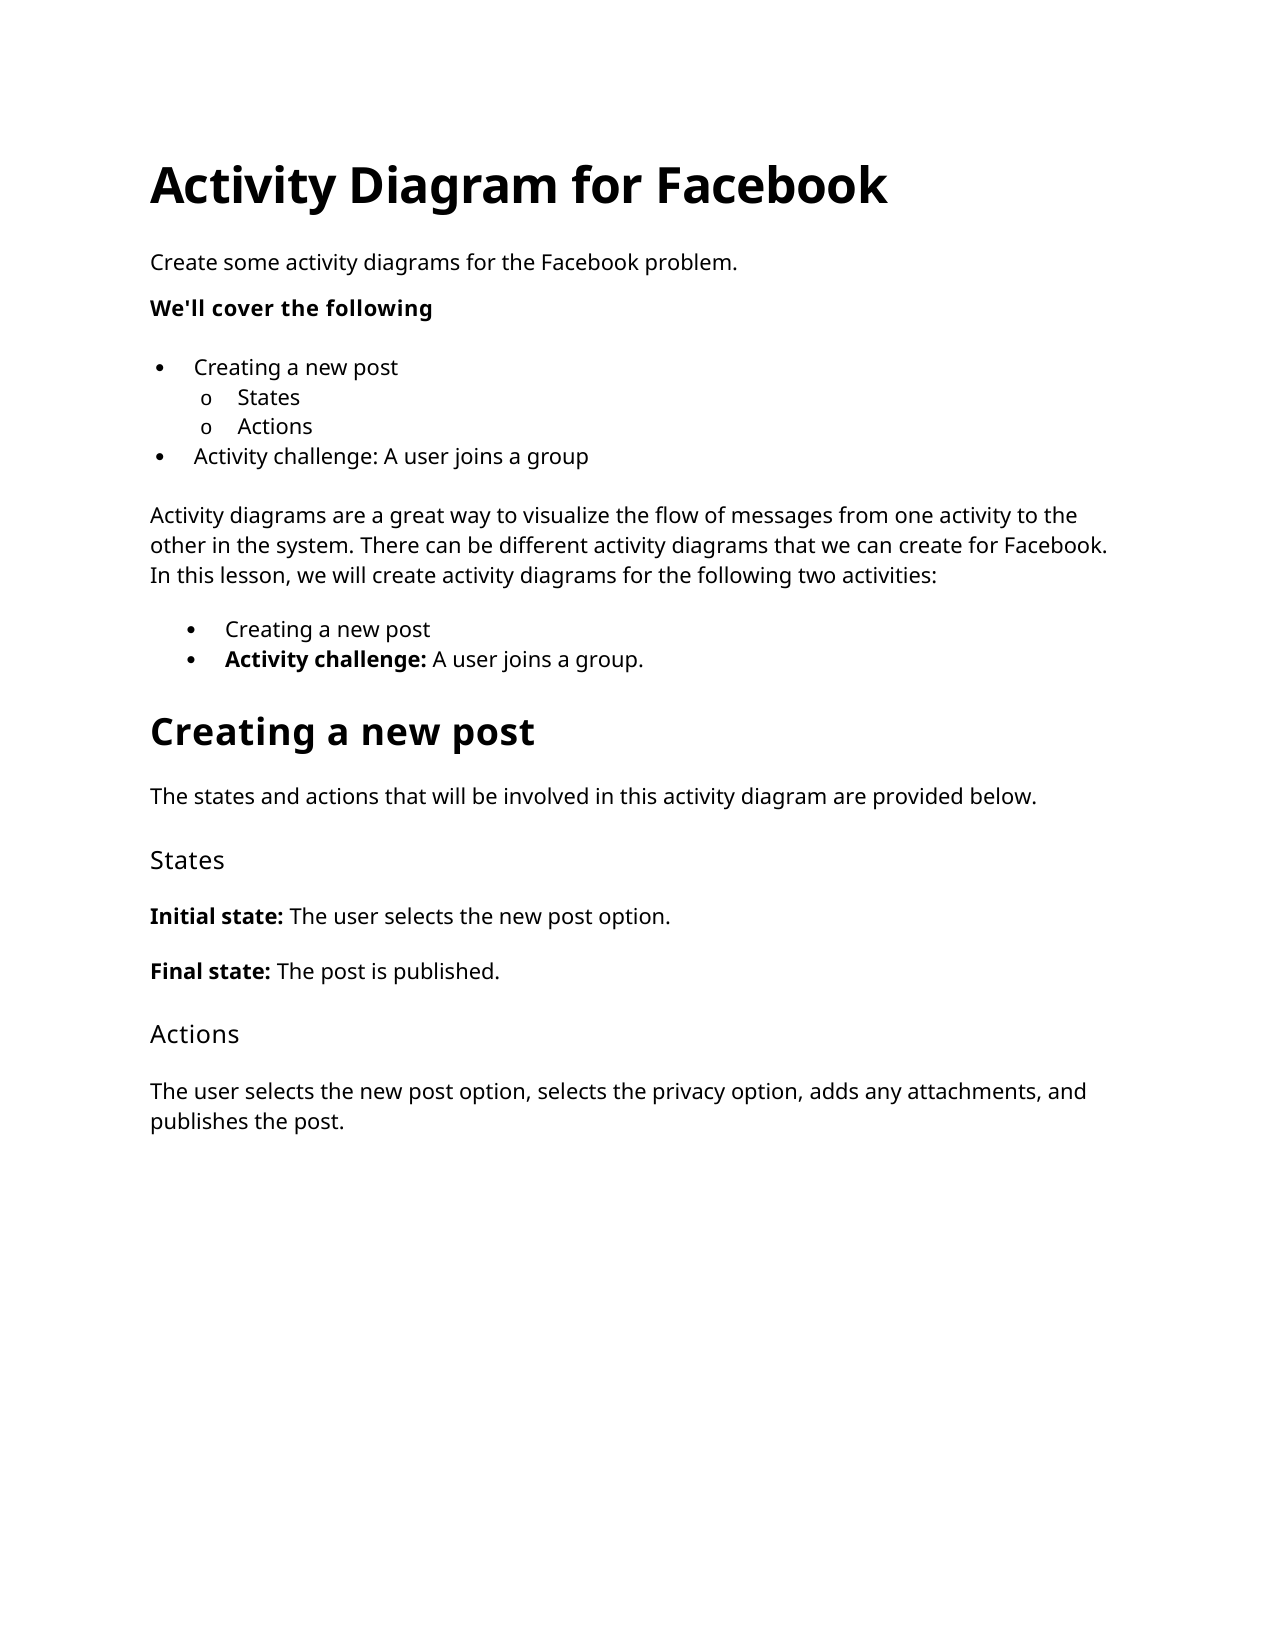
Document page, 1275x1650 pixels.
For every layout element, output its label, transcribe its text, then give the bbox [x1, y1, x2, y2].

list Activity challenge: A user joins a group [156, 441, 1125, 471]
text We'll cover the following [150, 293, 1125, 322]
list States [200, 381, 1125, 411]
subtitle Activity Diagram for Facebook [150, 150, 1125, 218]
text The states and actions that will be involved in this activity diagram are provided below. [150, 781, 1125, 811]
subtitle States [150, 842, 1125, 876]
subtitle Creating a new post [150, 705, 1125, 756]
list Activity challenge: A user joins a group. [187, 644, 1125, 674]
list Creating a new post [187, 614, 1125, 644]
text The user selects the new post option, selects the privacy option, adds any attachments, and publishes the post. [150, 1076, 1125, 1136]
list Creating a new post [156, 352, 1125, 381]
subtitle Actions [150, 1017, 1125, 1051]
text Create some activity diagrams for the Facebook problem. [150, 247, 1125, 277]
text Activity diagrams are a great way to visualize the flow of messages from one activity to the other in the system. There can be different activity diagrams that we can create for Facebook. In this lesson, we will create activity diagrams for the following two activities: [150, 500, 1125, 589]
text Initial state: The user selects the new post option. [150, 901, 1125, 931]
text Final state: The post is published. [150, 956, 1125, 986]
list Actions [200, 411, 1125, 441]
